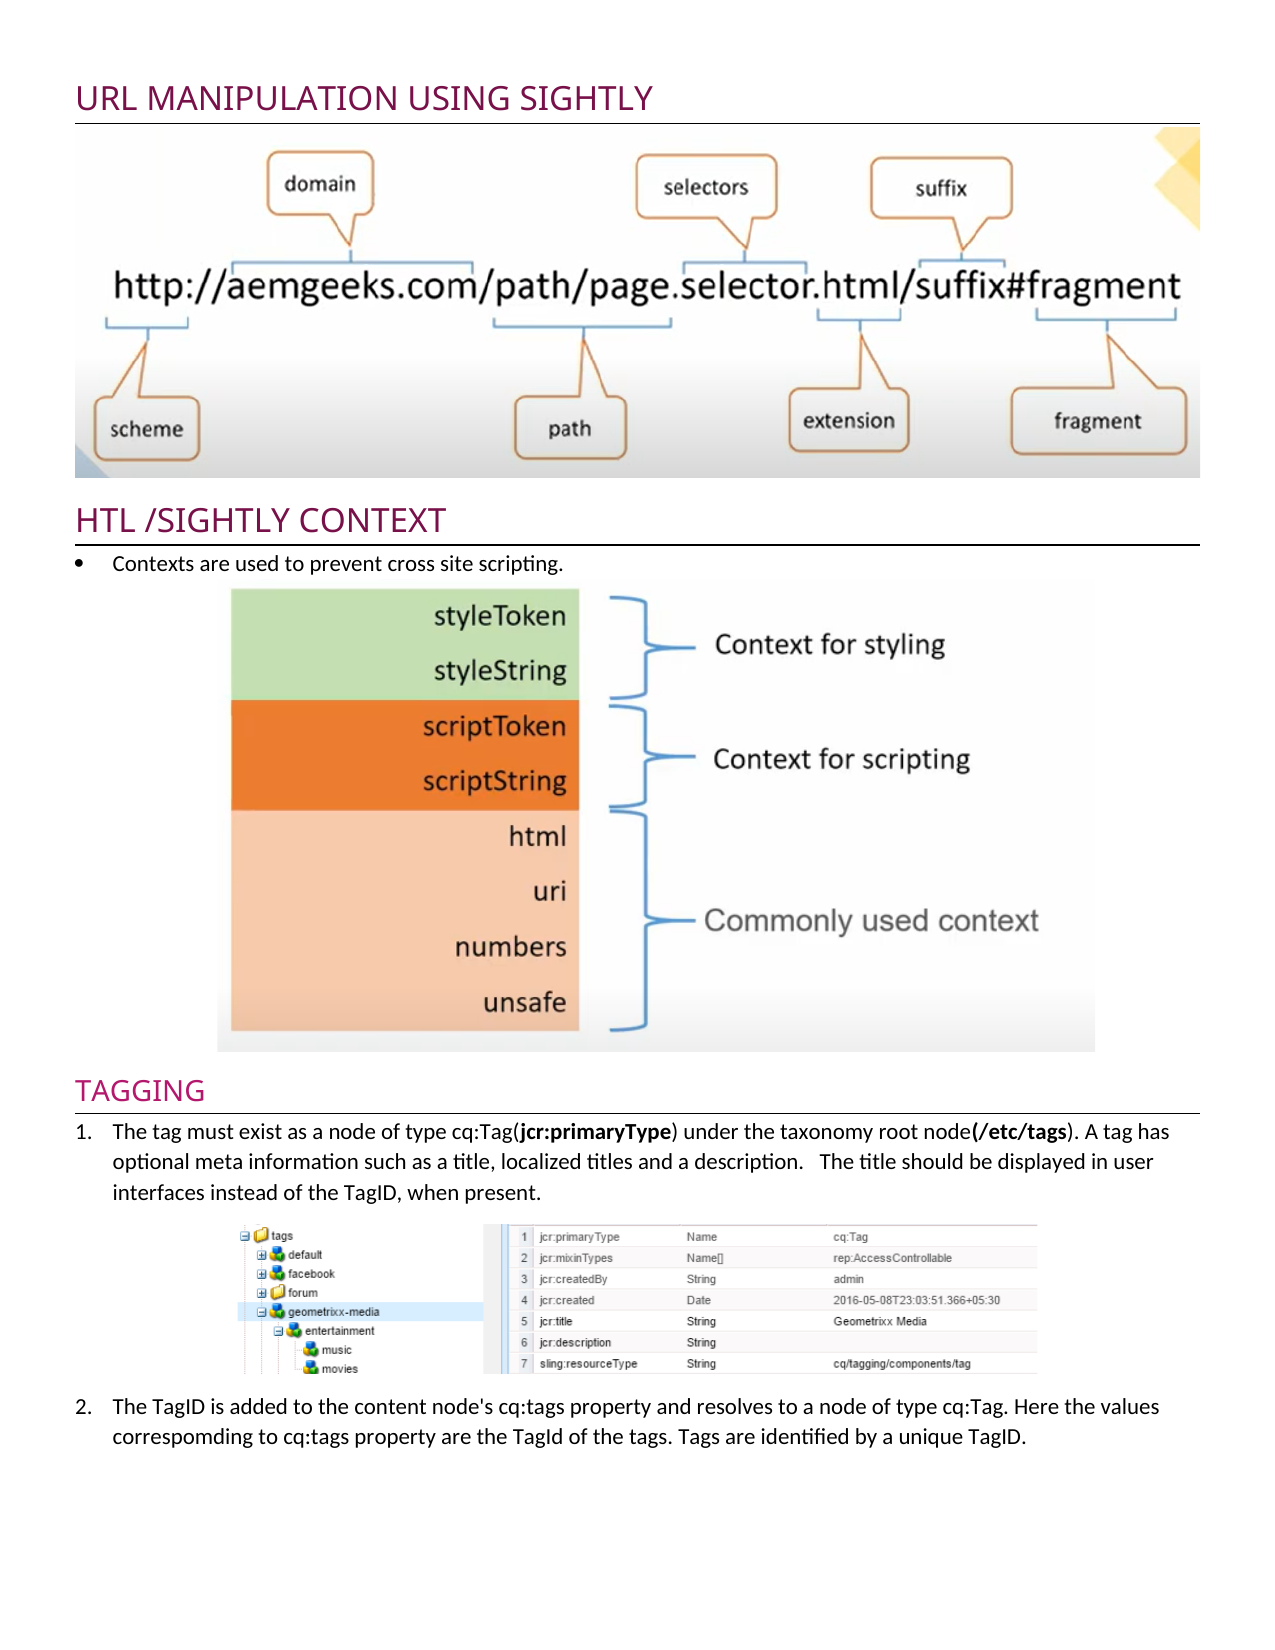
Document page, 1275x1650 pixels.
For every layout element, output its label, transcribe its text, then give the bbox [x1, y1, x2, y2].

list Contexts are used to prevent cross site scripting. [75, 549, 1200, 577]
subtitle TAGGING [75, 1071, 1200, 1113]
list The TagID is added to the content node's cq:tags property and resolves to a node of type cq:Tag. Here the values correspomding to cq:tags property are the TagId of the tags. Tags are identified by a unique TagID. [75, 1392, 1200, 1450]
picture [237, 1224, 1038, 1374]
subtitle URL MANIPULATION USING SIGHTLY [75, 75, 1200, 123]
list The tag must exist as a node of type cq:Tag(jcr:primaryType) under the taxonomy root node(/etc/tags). A tag has optional meta information such as a title, localized titles and a description. The title should be displayed in user interfaces instead of the TagID, when present. [75, 1117, 1200, 1206]
subtitle HTL /SIGHTLY CONTEXT [75, 497, 1200, 544]
picture [75, 127, 1200, 478]
picture [217, 579, 1096, 1052]
